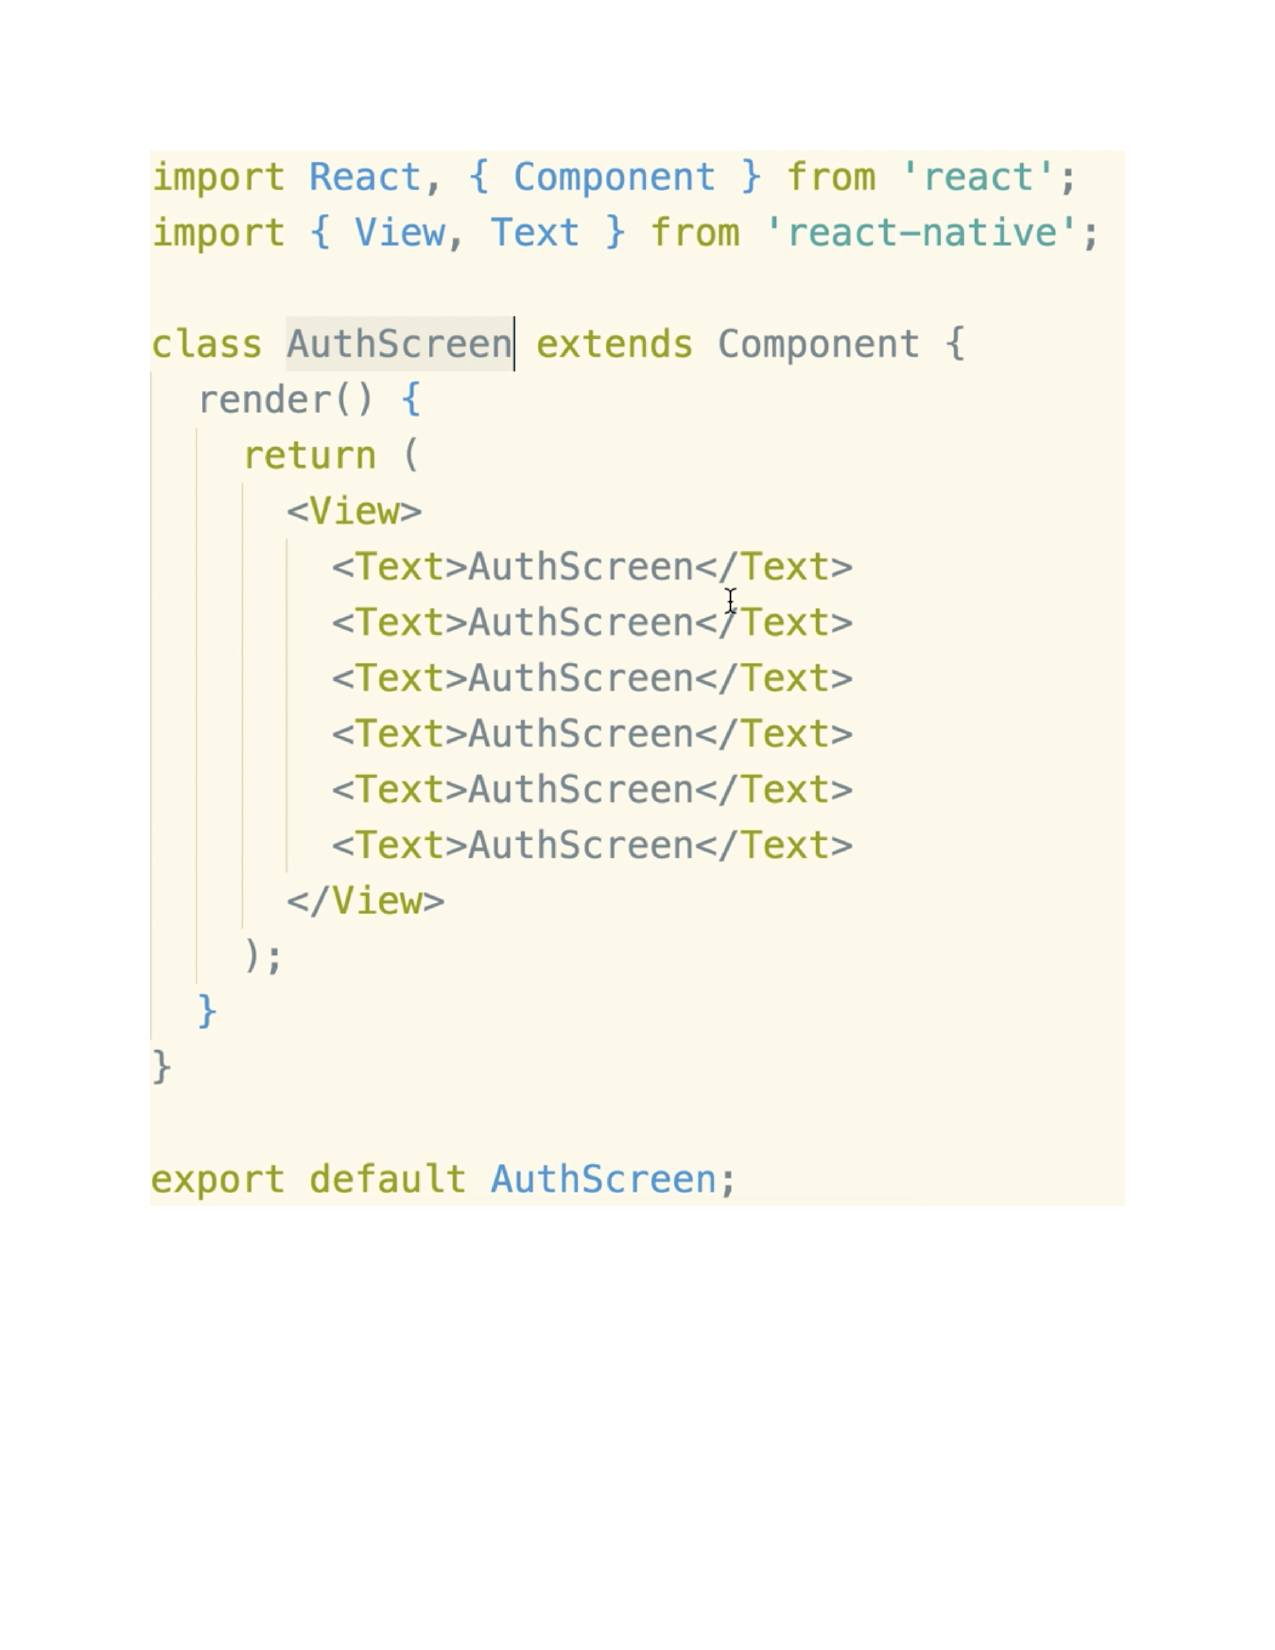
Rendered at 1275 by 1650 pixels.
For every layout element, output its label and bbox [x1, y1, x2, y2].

picture [150, 150, 1125, 1206]
